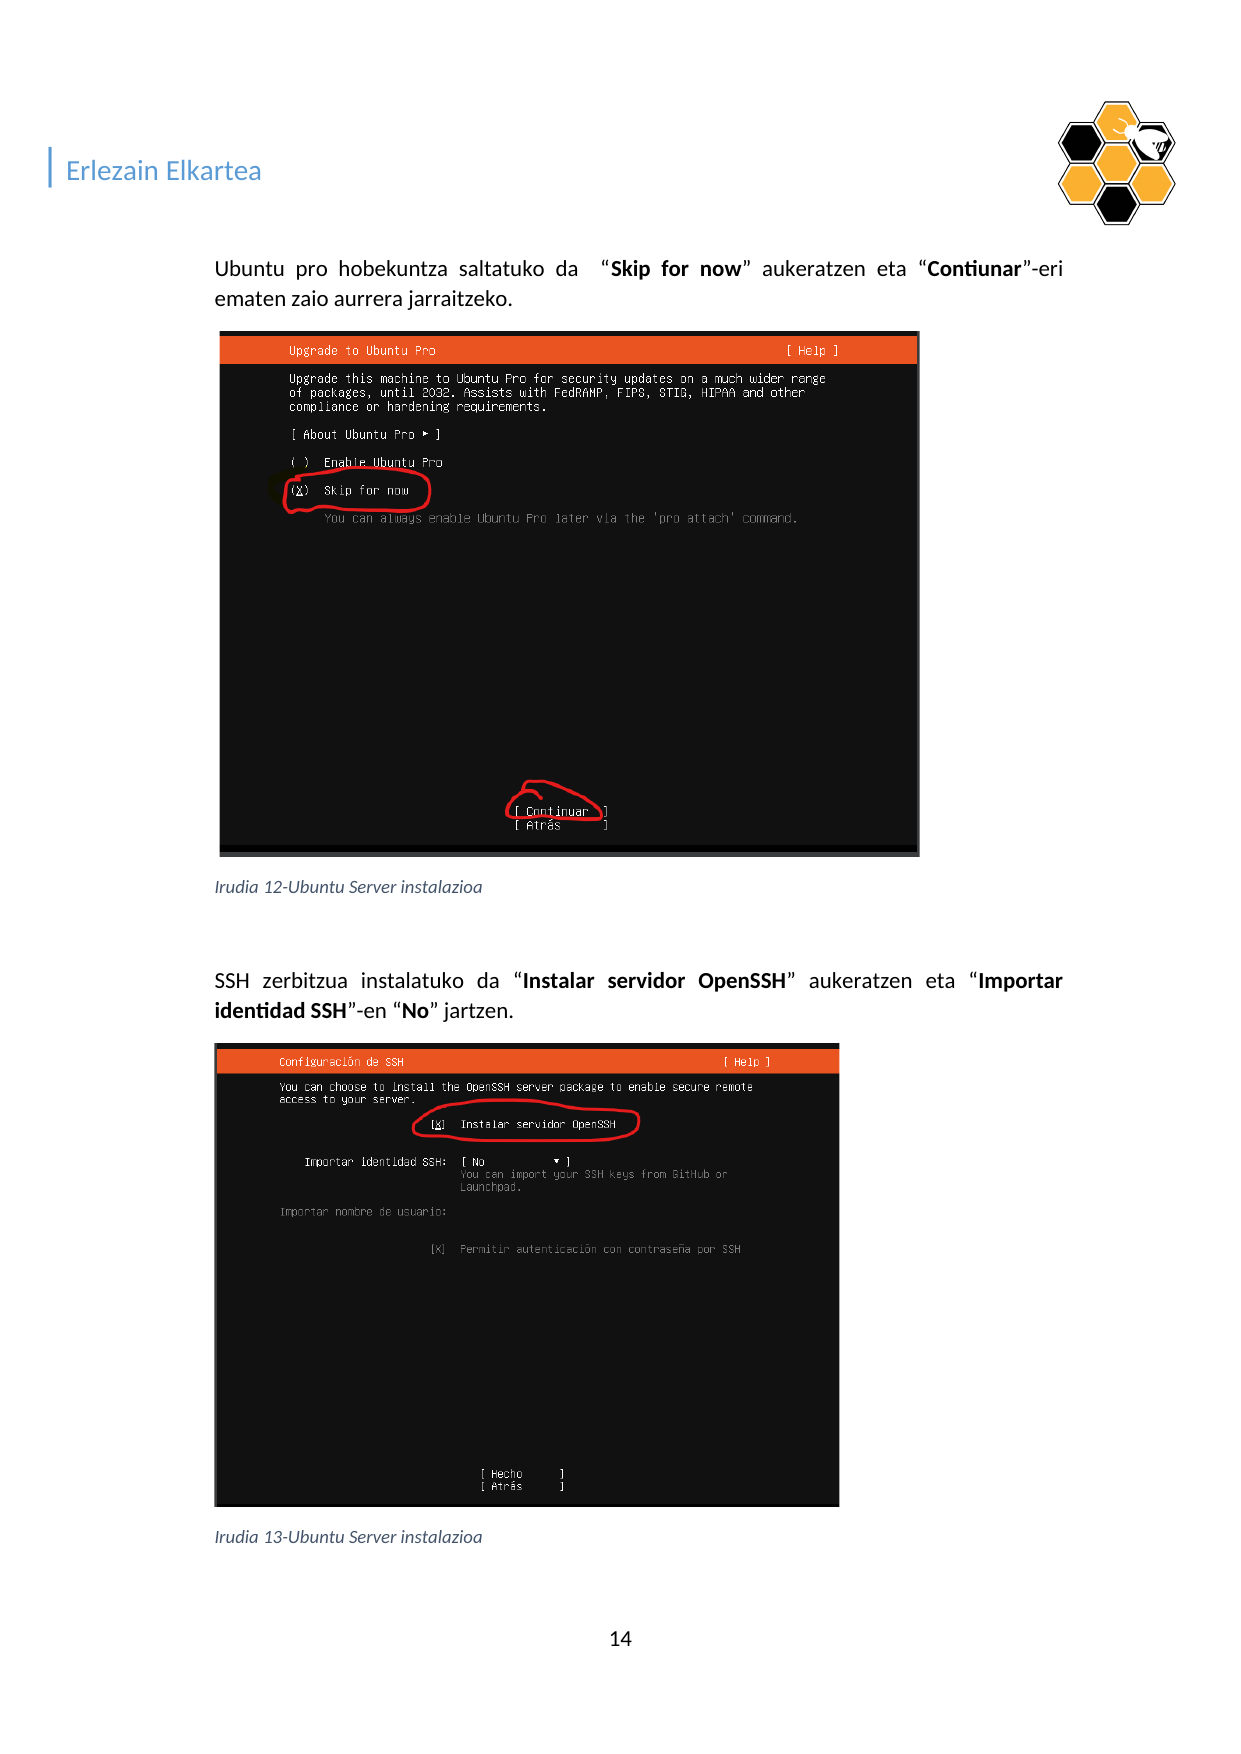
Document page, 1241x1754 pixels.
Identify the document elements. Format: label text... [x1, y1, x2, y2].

text SSH zerbitzua instalatuko da “Instalar servidor OpenSSH” aukeratzen eta “Importar identidad SSH”-en “No” jartzen. [214, 966, 1063, 1024]
text Irudia 12-Ubuntu Server instalazioa [214, 875, 1063, 898]
picture [214, 1043, 840, 1507]
picture [219, 331, 920, 857]
text Ubuntu pro hobekuntza saltatuko da “Skip for now” aukeratzen eta “Contiunar”-eri ematen zaio aurrera jarraitzeko. [214, 254, 1063, 313]
picture [1045, 101, 1200, 227]
text Irudia 13-Ubuntu Server instalazioa [214, 1526, 1063, 1549]
